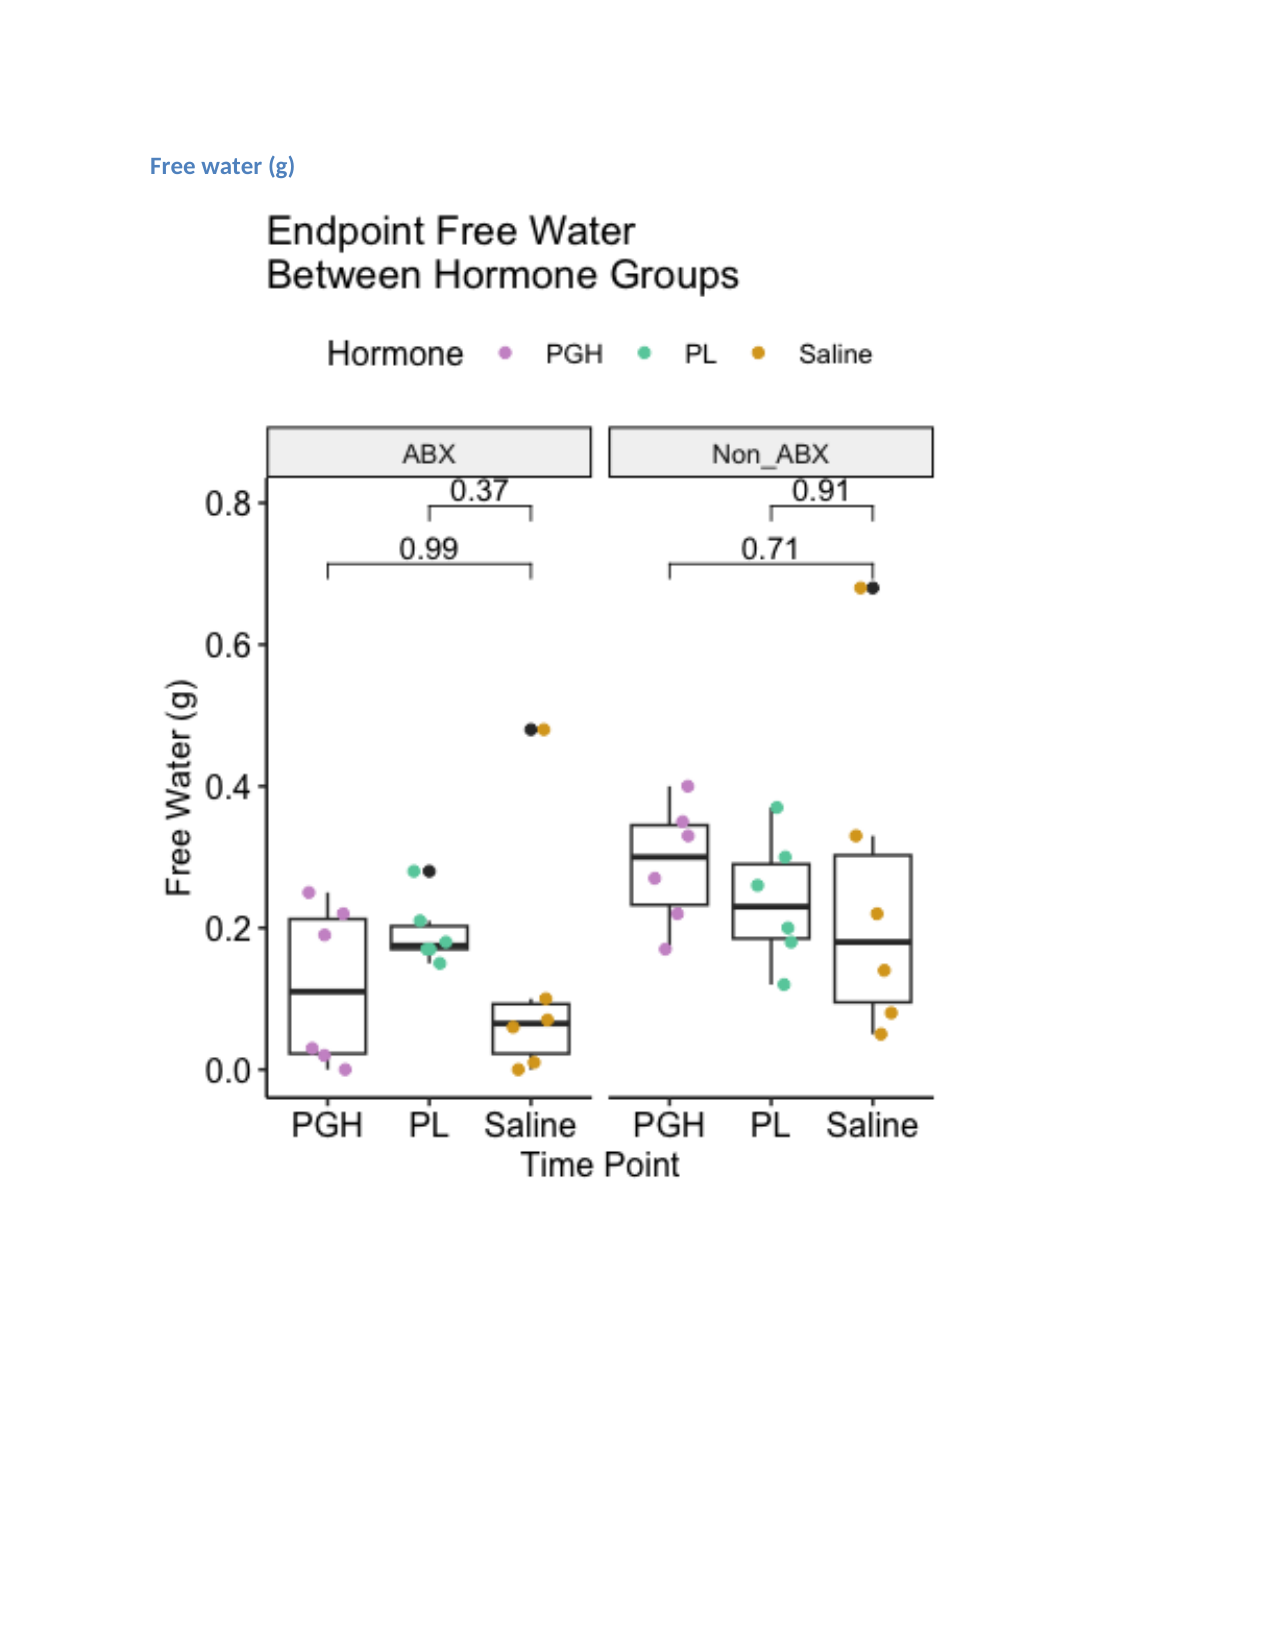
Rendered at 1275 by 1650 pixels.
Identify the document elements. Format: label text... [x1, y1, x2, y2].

picture [150, 199, 951, 1200]
subtitle Free water (g) [150, 150, 1125, 181]
